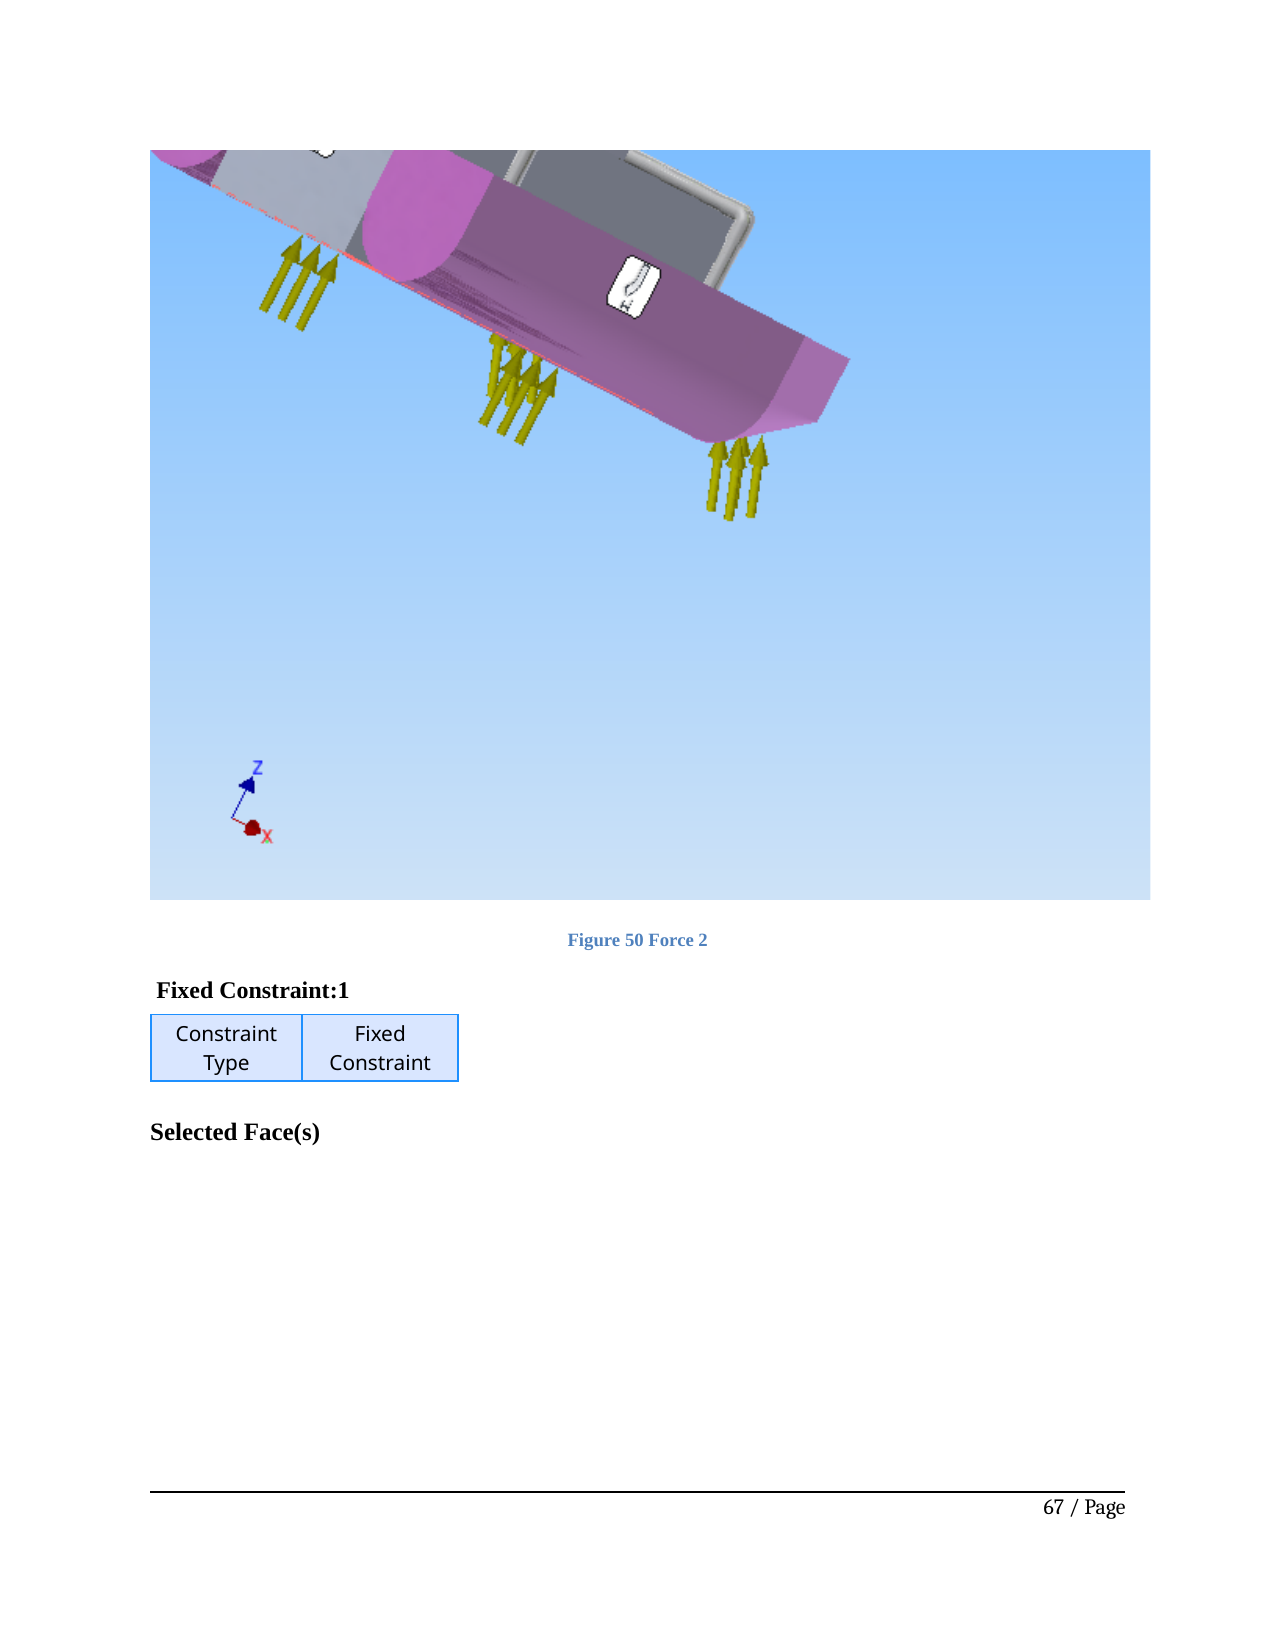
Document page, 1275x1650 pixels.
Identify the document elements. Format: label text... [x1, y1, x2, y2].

table_header Constraint Type [152, 1015, 301, 1080]
picture [150, 150, 1151, 900]
subtitle Fixed Constraint:1 [150, 976, 1125, 1003]
table_header Fixed Constraint [303, 1015, 457, 1080]
text Selected Face(s) [150, 1117, 1125, 1146]
